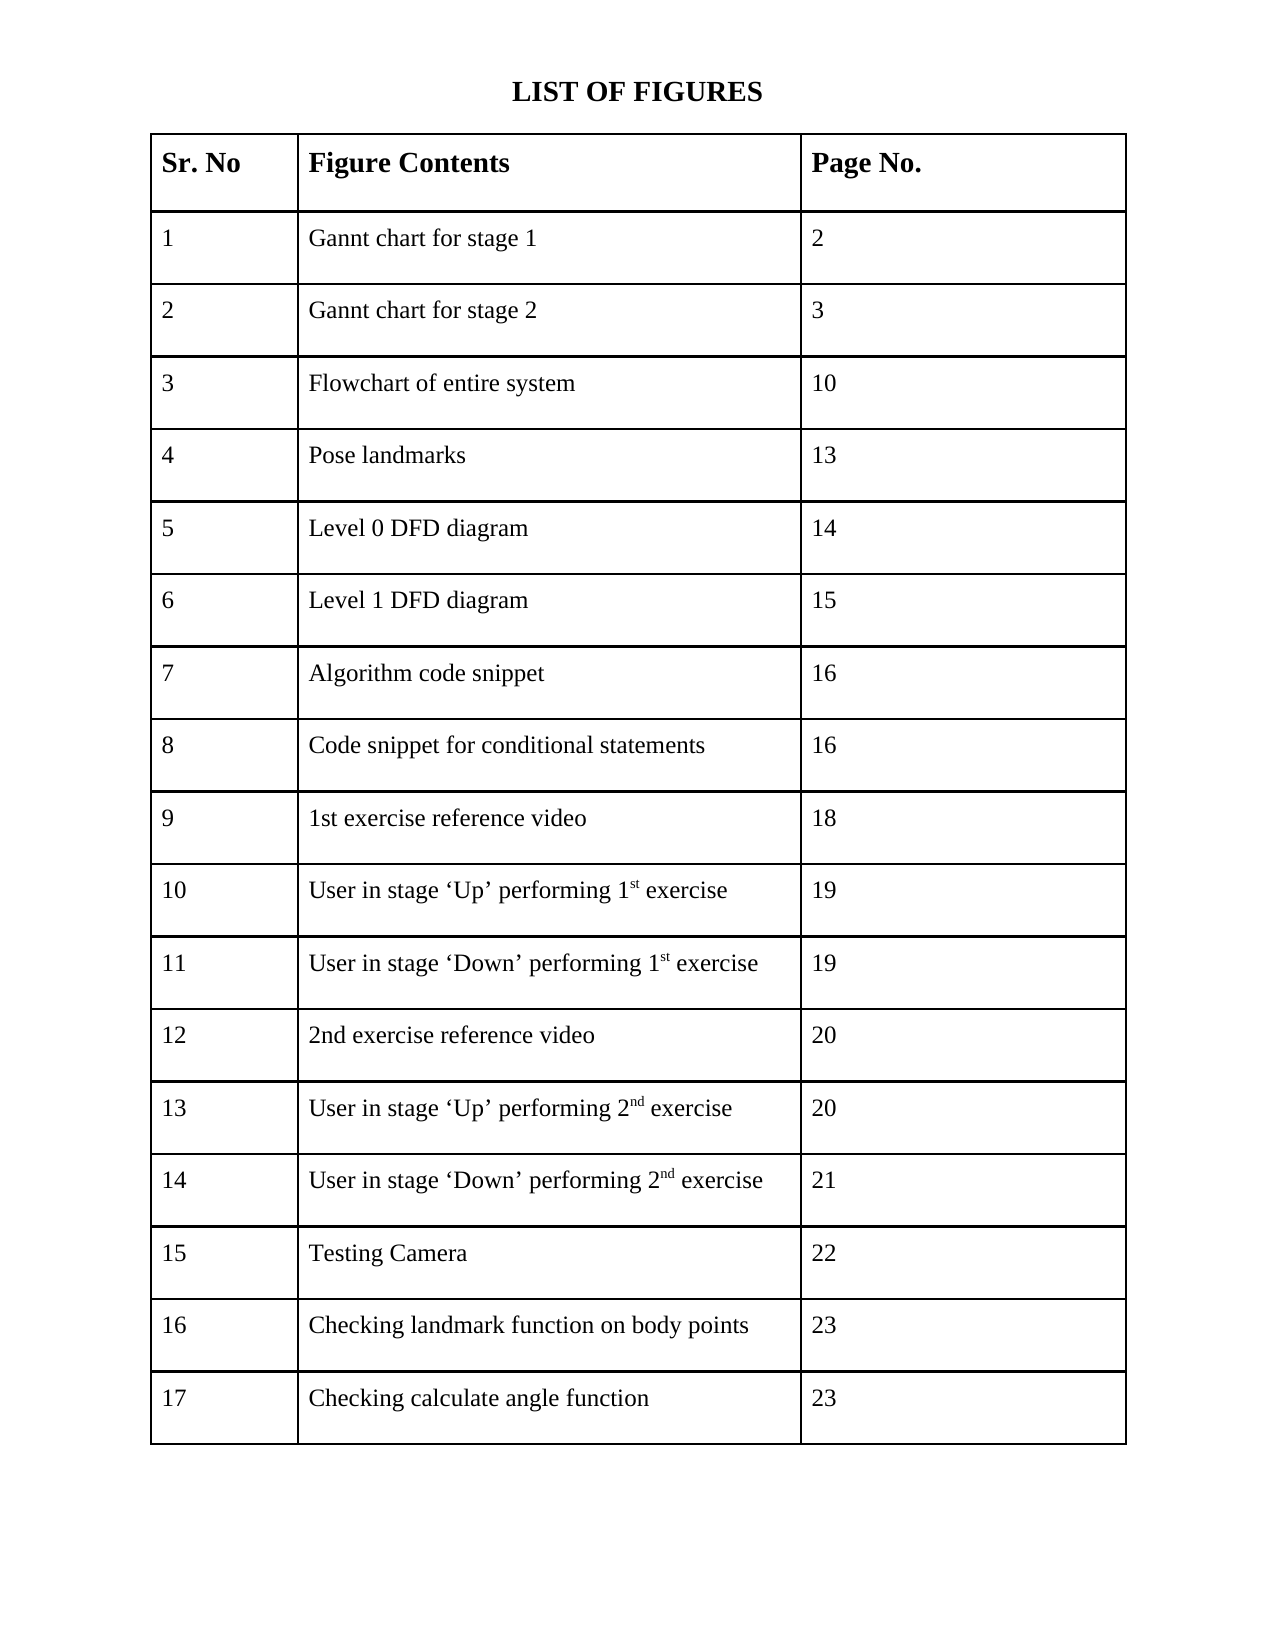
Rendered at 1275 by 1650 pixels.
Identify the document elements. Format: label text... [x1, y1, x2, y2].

table_cell 21 [802, 1155, 1125, 1225]
table_cell 16 [152, 1300, 297, 1370]
table_cell 1 [152, 213, 297, 283]
table_cell Code snippet for conditional statements [299, 720, 800, 790]
table_cell 23 [802, 1373, 1125, 1443]
table_cell 3 [802, 285, 1125, 355]
table_cell 15 [802, 575, 1125, 645]
table_cell 5 [152, 503, 297, 573]
table_cell 7 [152, 648, 297, 718]
table_cell Level 0 DFD diagram [299, 503, 800, 573]
table_cell 4 [152, 430, 297, 500]
table_cell Gannt chart for stage 1 [299, 213, 800, 283]
table_cell 11 [152, 938, 297, 1008]
table_cell 8 [152, 720, 297, 790]
table_cell 6 [152, 575, 297, 645]
table_cell 20 [802, 1010, 1125, 1080]
table_cell 13 [152, 1083, 297, 1153]
table_cell User in stage ‘Down’ performing 1st exercise [299, 938, 800, 1008]
table_cell Level 1 DFD diagram [299, 575, 800, 645]
table_cell User in stage ‘Up’ performing 2nd exercise [299, 1083, 800, 1153]
table_cell 3 [152, 358, 297, 428]
table_cell 13 [802, 430, 1125, 500]
table_cell 19 [802, 938, 1125, 1008]
table_cell 10 [802, 358, 1125, 428]
table_cell 14 [802, 503, 1125, 573]
table_header Sr. No [152, 135, 297, 210]
table_cell Checking landmark function on body points [299, 1300, 800, 1370]
table_cell 15 [152, 1228, 297, 1298]
table_cell 16 [802, 720, 1125, 790]
table_header Page No. [802, 135, 1125, 210]
table_cell Pose landmarks [299, 430, 800, 500]
table_cell 2nd exercise reference video [299, 1010, 800, 1080]
table_cell 9 [152, 793, 297, 863]
table_cell 2 [152, 285, 297, 355]
table_cell 16 [802, 648, 1125, 718]
table_header Figure Contents [299, 135, 800, 210]
table_cell 1st exercise reference video [299, 793, 800, 863]
table_cell 18 [802, 793, 1125, 863]
table_cell Flowchart of entire system [299, 358, 800, 428]
text LIST OF FIGURES [150, 74, 1125, 107]
table_cell Testing Camera [299, 1228, 800, 1298]
table_cell 12 [152, 1010, 297, 1080]
table_cell 17 [152, 1373, 297, 1443]
table_cell 20 [802, 1083, 1125, 1153]
table_cell User in stage ‘Down’ performing 2nd exercise [299, 1155, 800, 1225]
table_cell User in stage ‘Up’ performing 1st exercise [299, 865, 800, 935]
table_cell 19 [802, 865, 1125, 935]
table_cell 23 [802, 1300, 1125, 1370]
table_cell Checking calculate angle function [299, 1373, 800, 1443]
table_cell 22 [802, 1228, 1125, 1298]
table_cell 14 [152, 1155, 297, 1225]
table_cell 10 [152, 865, 297, 935]
table_cell Gannt chart for stage 2 [299, 285, 800, 355]
table_cell Algorithm code snippet [299, 648, 800, 718]
table_cell 2 [802, 213, 1125, 283]
